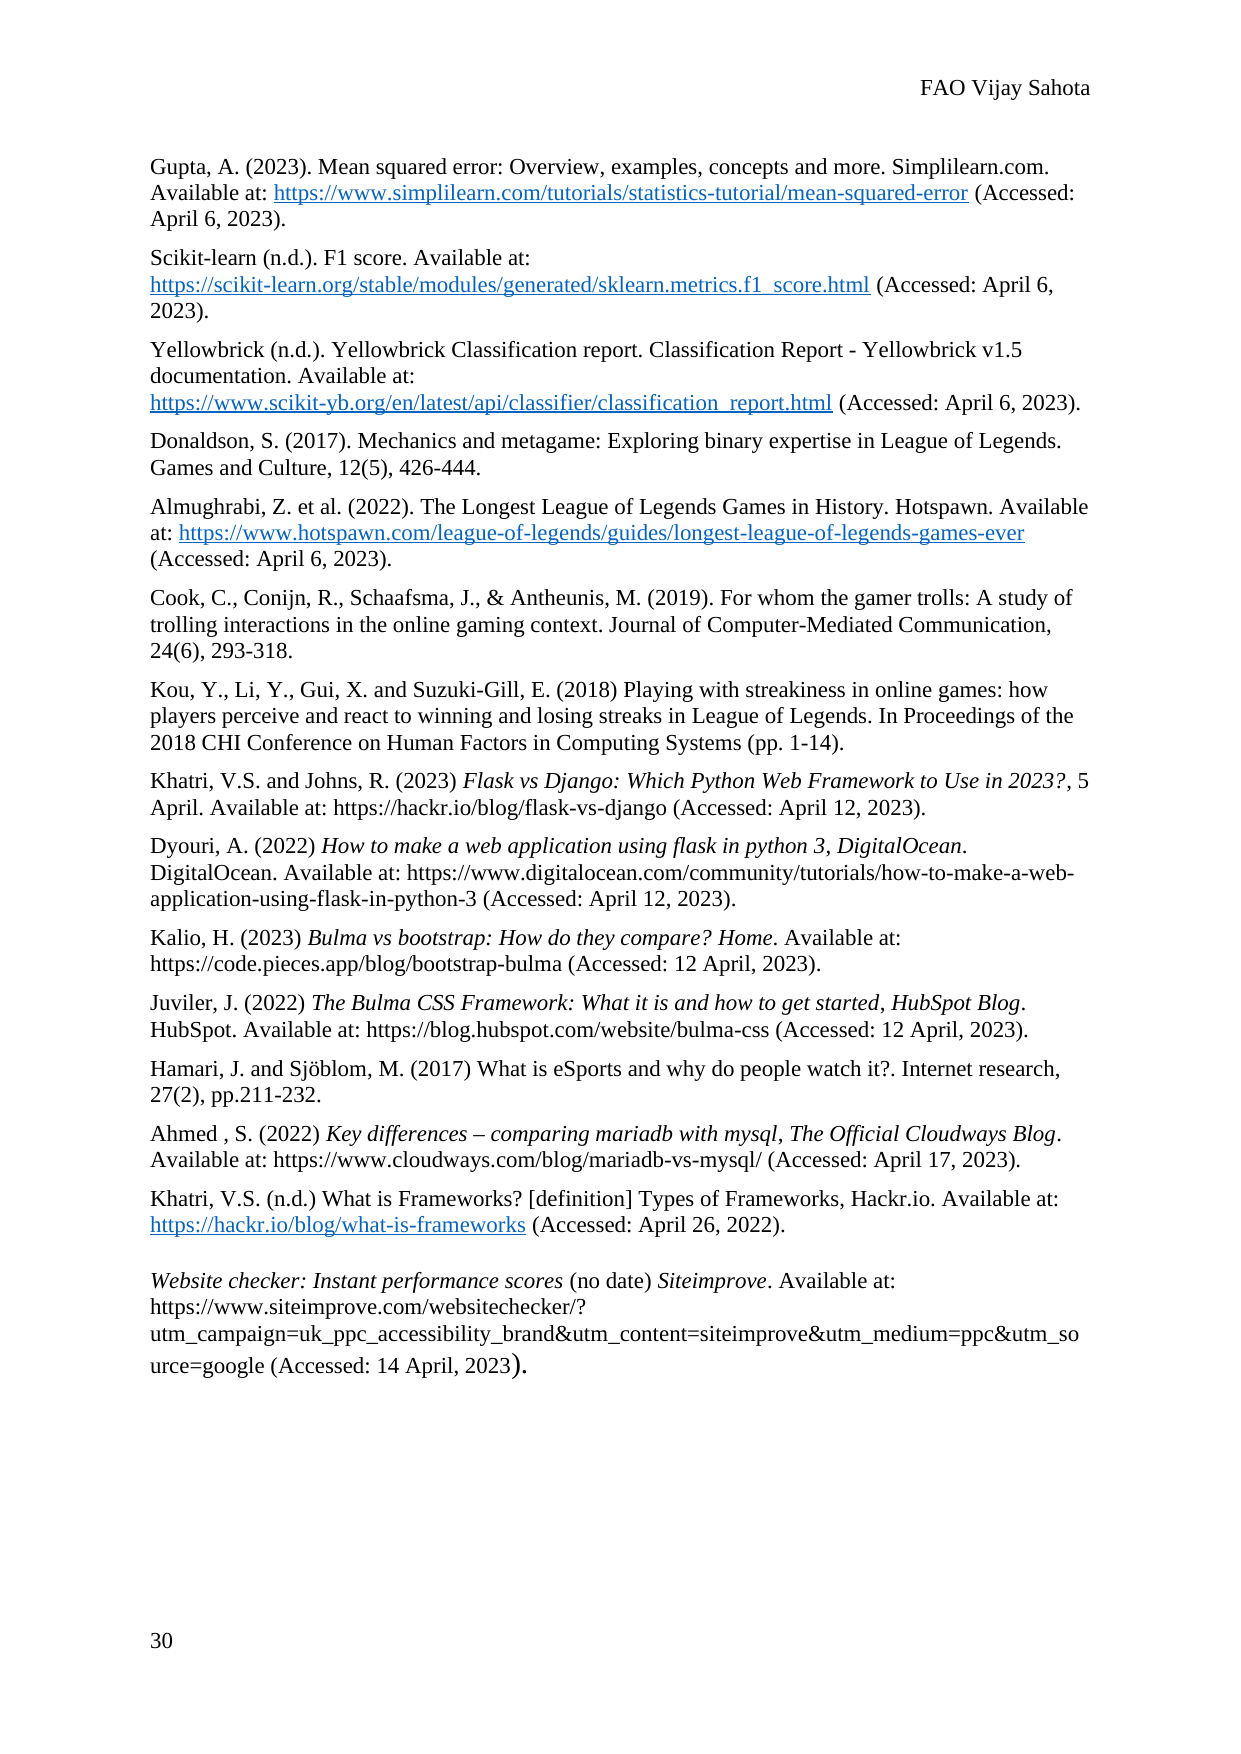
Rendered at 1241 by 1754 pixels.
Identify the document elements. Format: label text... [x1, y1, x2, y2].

text Ahmed , S. (2022) Key differences – comparing mariadb with mysql, The Official Cloudways Blog. Available at: https://www.cloudways.com/blog/mariadb-vs-mysql/ (Accessed: April 17, 2023). [150, 1120, 1090, 1172]
text Website checker: Instant performance scores (no date) Siteimprove. Available at: https://www.siteimprove.com/websitechecker/?utm_campaign=uk_ppc_accessibility_brand&utm_content=siteimprove&utm_medium=ppc&utm_source=google (Accessed: 14 April, 2023). [150, 1267, 1090, 1379]
text Dyouri, A. (2022) How to make a web application using flask in python 3, DigitalOcean. DigitalOcean. Available at: https://www.digitalocean.com/community/tutorials/how-to-make-a-web-application-using-flask-in-python-3 (Accessed: April 12, 2023). [150, 833, 1090, 912]
text Khatri, V.S. (n.d.) What is Frameworks? [definition] Types of Frameworks, Hackr.io. Available at: https://hackr.io/blog/what-is-frameworks (Accessed: April 26, 2022). [150, 1185, 1090, 1238]
text Scikit-learn (n.d.). F1 score. Available at: https://scikit-learn.org/stable/modules/generated/sklearn.metrics.f1_score.html (Accessed: April 6, 2023). [150, 244, 1090, 323]
text Kalio, H. (2023) Bulma vs bootstrap: How do they compare? Home. Available at: https://code.pieces.app/blog/bootstrap-bulma (Accessed: 12 April, 2023). [150, 924, 1090, 977]
text Yellowbrick (n.d.). Yellowbrick Classification report. Classification Report - Yellowbrick v1.5 documentation. Available at: https://www.scikit-yb.org/en/latest/api/classifier/classification_report.html (Accessed: April 6, 2023). [150, 336, 1090, 415]
text Gupta, A. (2023). Mean squared error: Overview, examples, concepts and more. Simplilearn.com. Available at: https://www.simplilearn.com/tutorials/statistics-tutorial/mean-squared-error (Accessed: April 6, 2023). [150, 153, 1090, 232]
text Kou, Y., Li, Y., Gui, X. and Suzuki-Gill, E. (2018) Playing with streakiness in online games: how players perceive and react to winning and losing streaks in League of Legends. In Proceedings of the 2018 CHI Conference on Human Factors in Computing Systems (pp. 1-14). [150, 676, 1090, 755]
text Cook, C., Conijn, R., Schaafsma, J., & Antheunis, M. (2019). For whom the gamer trolls: A study of trolling interactions in the online gaming context. Journal of Computer-Mediated Communication, 24(6), 293-318. [150, 584, 1090, 663]
text Juviler, J. (2022) The Bulma CSS Framework: What it is and how to get started, HubSpot Blog. HubSpot. Available at: https://blog.hubspot.com/website/bulma-css (Accessed: 12 April, 2023). [150, 989, 1090, 1042]
text Donaldson, S. (2017). Mechanics and metagame: Exploring binary expertise in League of Legends. Games and Culture, 12(5), 426-444. [150, 427, 1090, 480]
text Hamari, J. and Sjöblom, M. (2017) What is eSports and why do people watch it?. Internet research, 27(2), pp.211-232. [150, 1054, 1090, 1107]
text Almughrabi, Z. et al. (2022). The Longest League of Legends Games in History. Hotspawn. Available at: https://www.hotspawn.com/league-of-legends/guides/longest-league-of-legends-games-ever (Accessed: April 6, 2023). [150, 493, 1090, 572]
text Khatri, V.S. and Johns, R. (2023) Flask vs Django: Which Python Web Framework to Use in 2023?, 5 April. Available at: https://hackr.io/blog/flask-vs-django (Accessed: April 12, 2023). [150, 767, 1090, 820]
